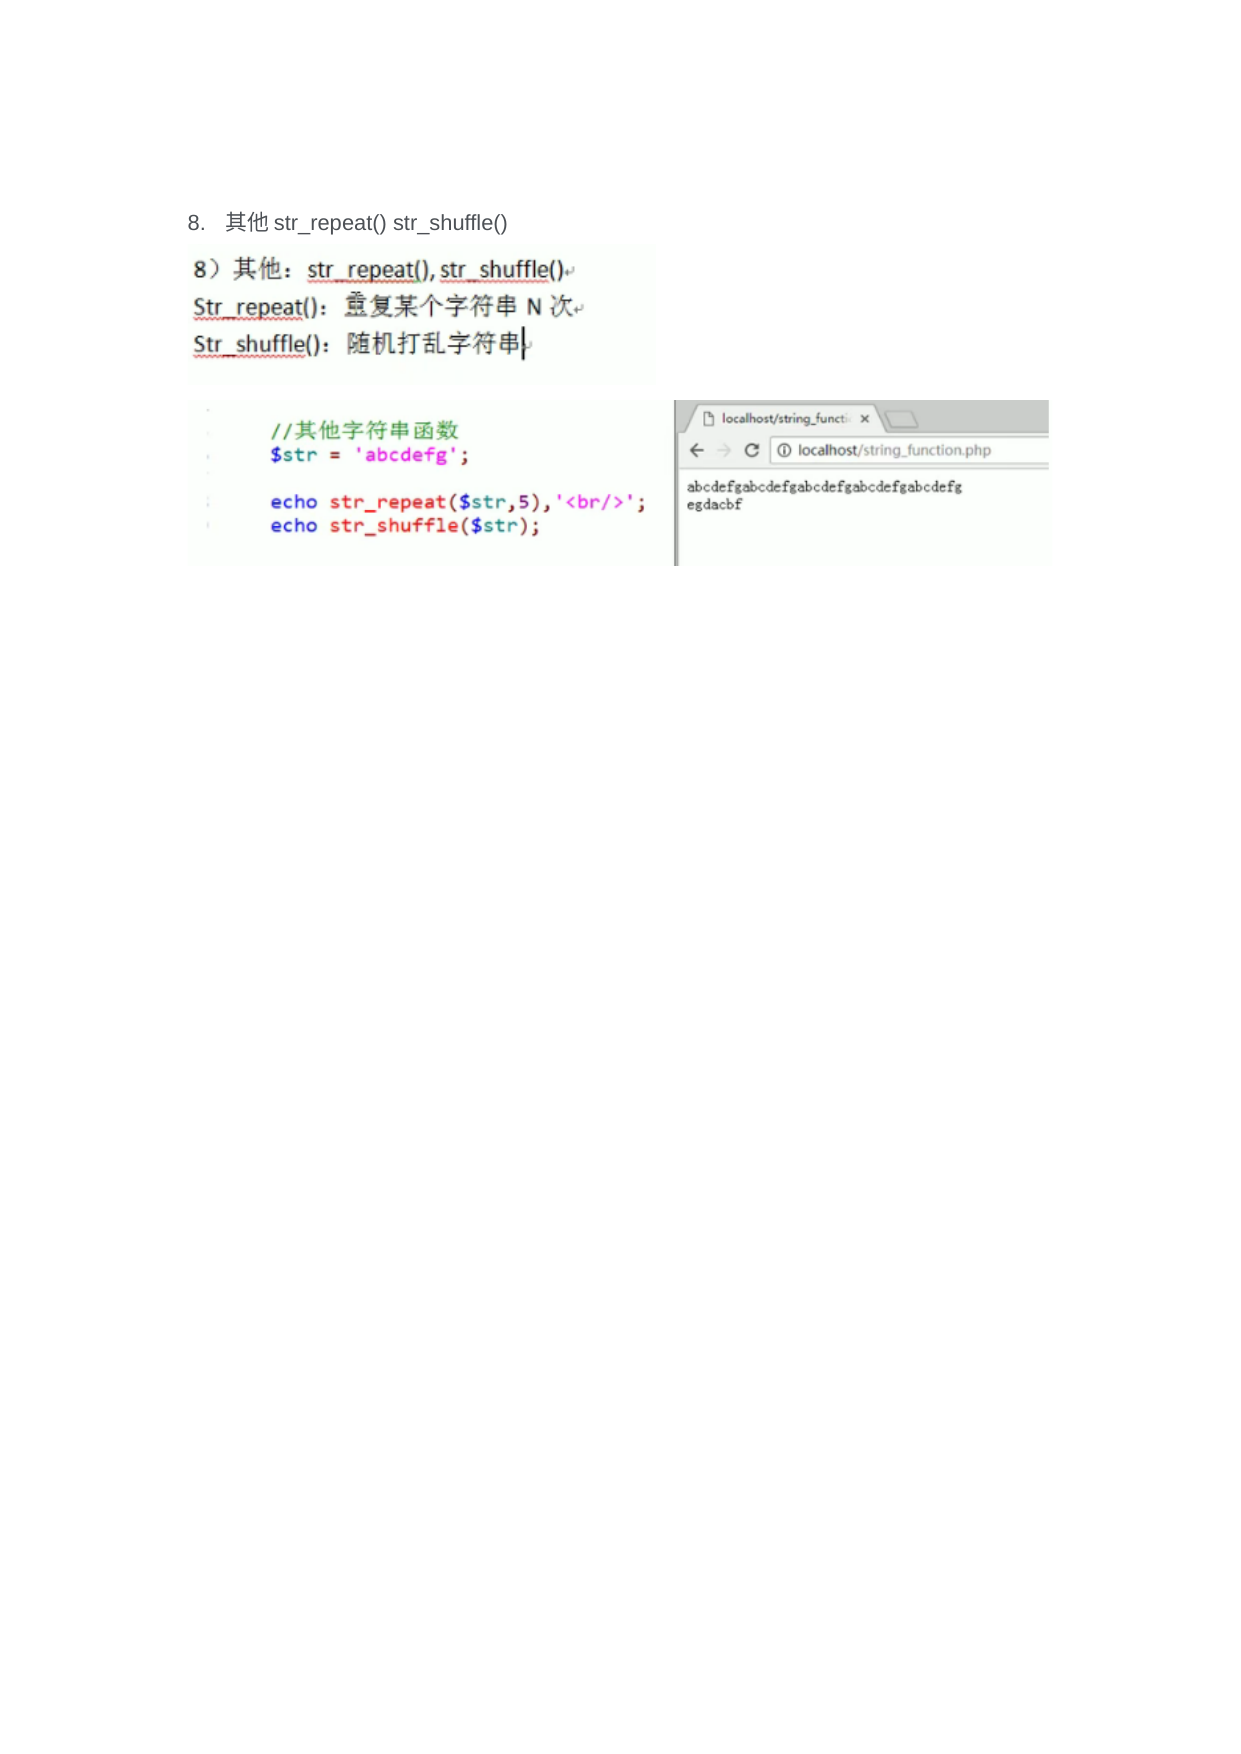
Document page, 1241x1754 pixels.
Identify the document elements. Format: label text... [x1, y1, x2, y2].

list 其他 str_repeat() str_shuffle() [187, 202, 1053, 239]
picture [187, 400, 1053, 566]
picture [187, 244, 656, 385]
